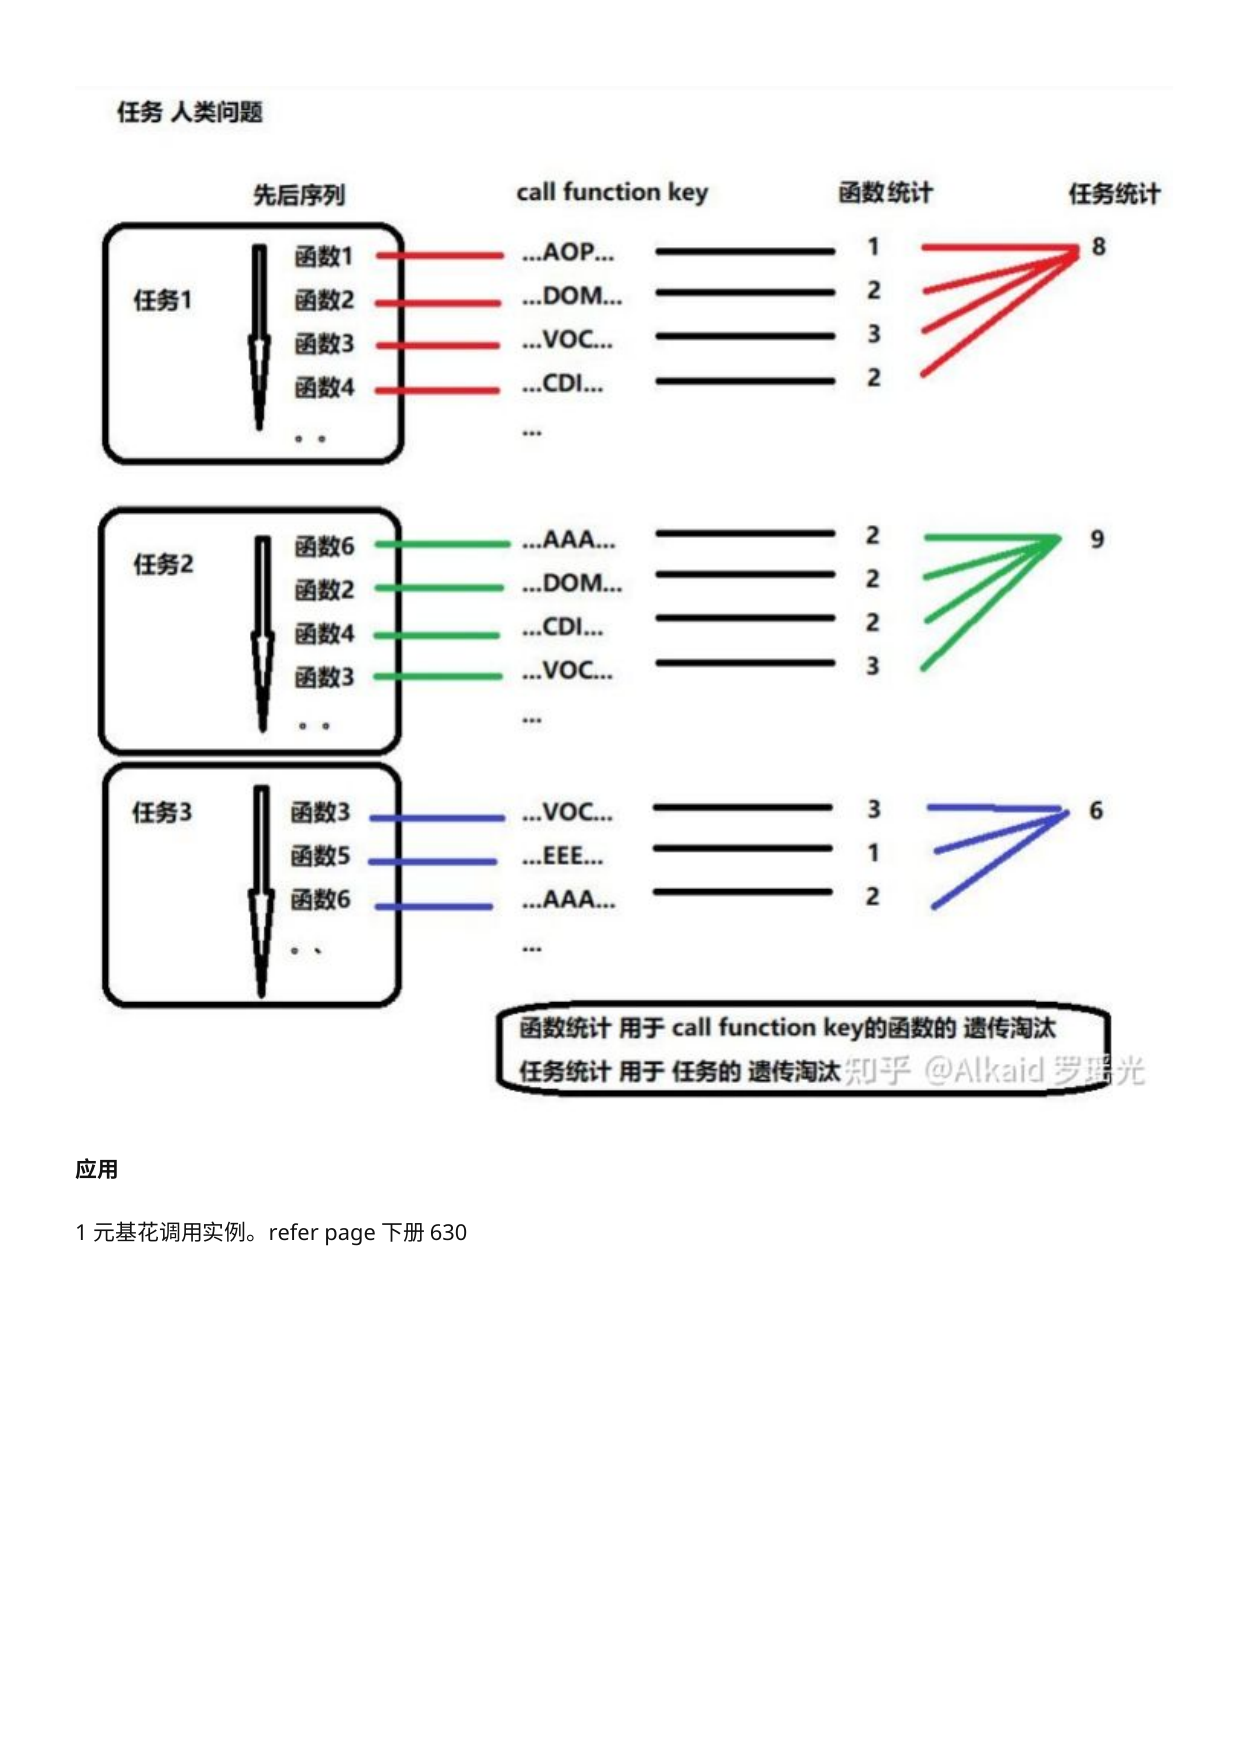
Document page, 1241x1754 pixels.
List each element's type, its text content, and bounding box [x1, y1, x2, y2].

picture [75, 86, 1174, 1115]
text 应用 [75, 1151, 1165, 1184]
text 1 元基花调用实例。refer page 下册630 [75, 1214, 1165, 1247]
